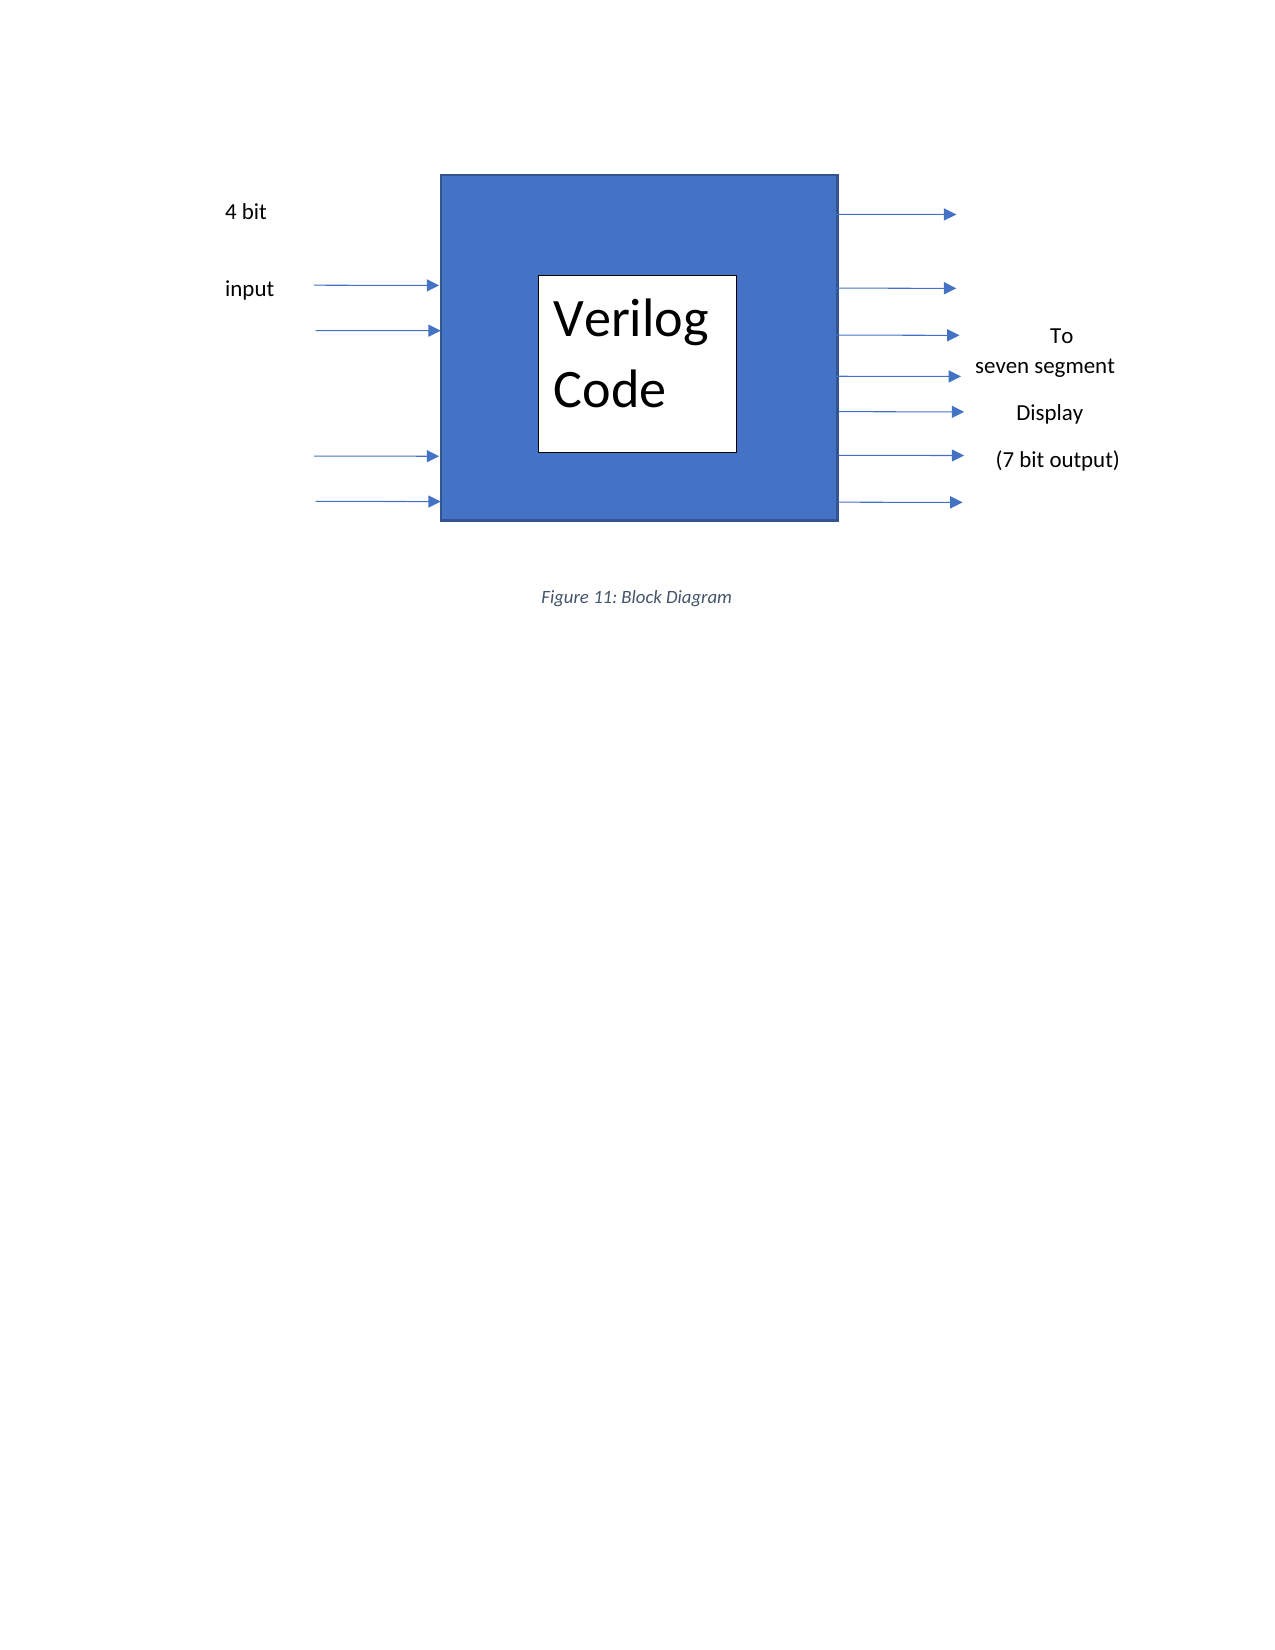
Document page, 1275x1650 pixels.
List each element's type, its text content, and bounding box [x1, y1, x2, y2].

text input [150, 274, 440, 302]
text (7 bit output) [839, 445, 1125, 473]
text Figure 11: Block Diagram [150, 585, 1125, 608]
text 4 bit [150, 197, 440, 255]
text To seven segment [975, 321, 1125, 379]
text input [839, 274, 1125, 302]
text 4 bit [839, 197, 1125, 255]
text Display [900, 398, 1125, 426]
text (7 bit output) [150, 445, 440, 473]
